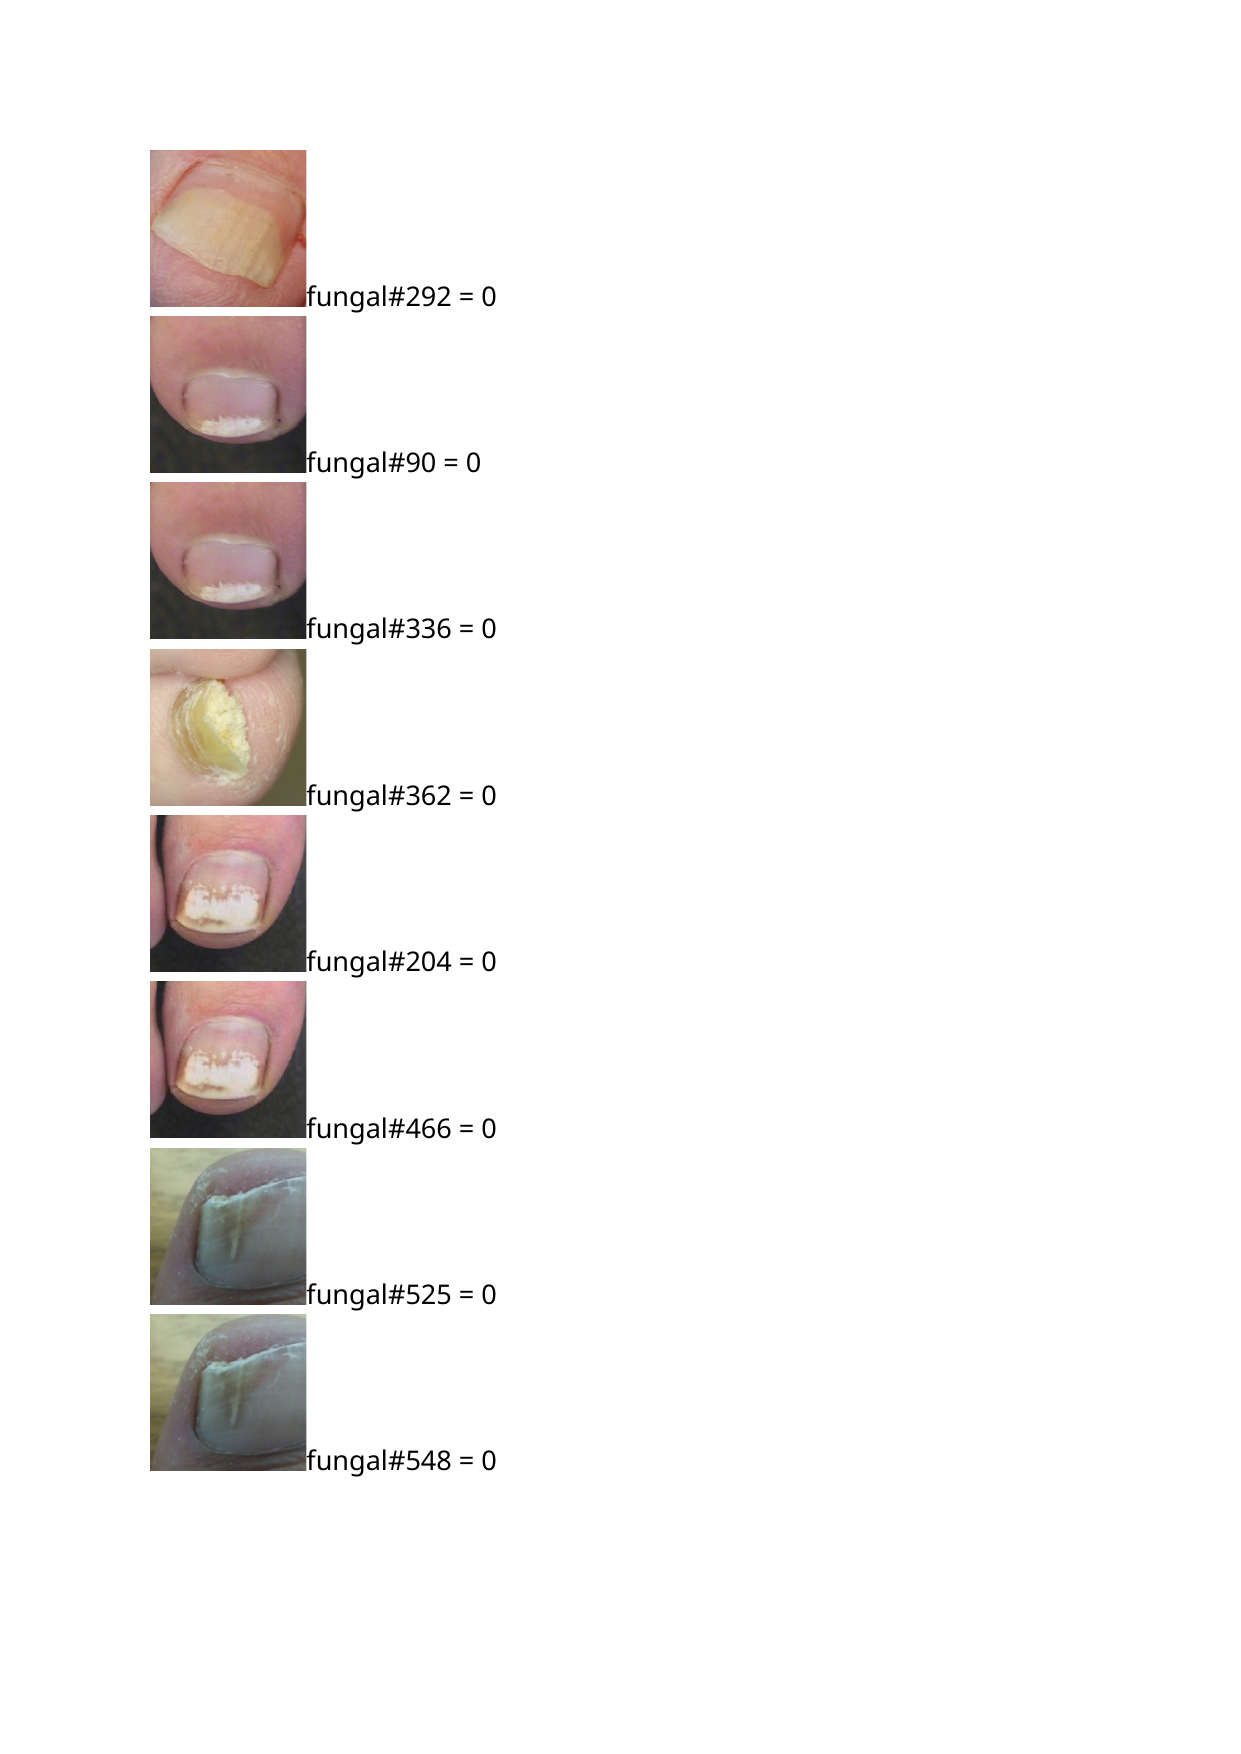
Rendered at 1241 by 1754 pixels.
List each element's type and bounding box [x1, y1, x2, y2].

picture [150, 649, 307, 806]
picture [150, 150, 307, 307]
text [150, 150, 1090, 1479]
picture [150, 482, 307, 639]
picture [150, 981, 307, 1138]
picture [150, 316, 307, 473]
picture [150, 1148, 307, 1305]
picture [150, 815, 307, 972]
picture [150, 1314, 307, 1471]
